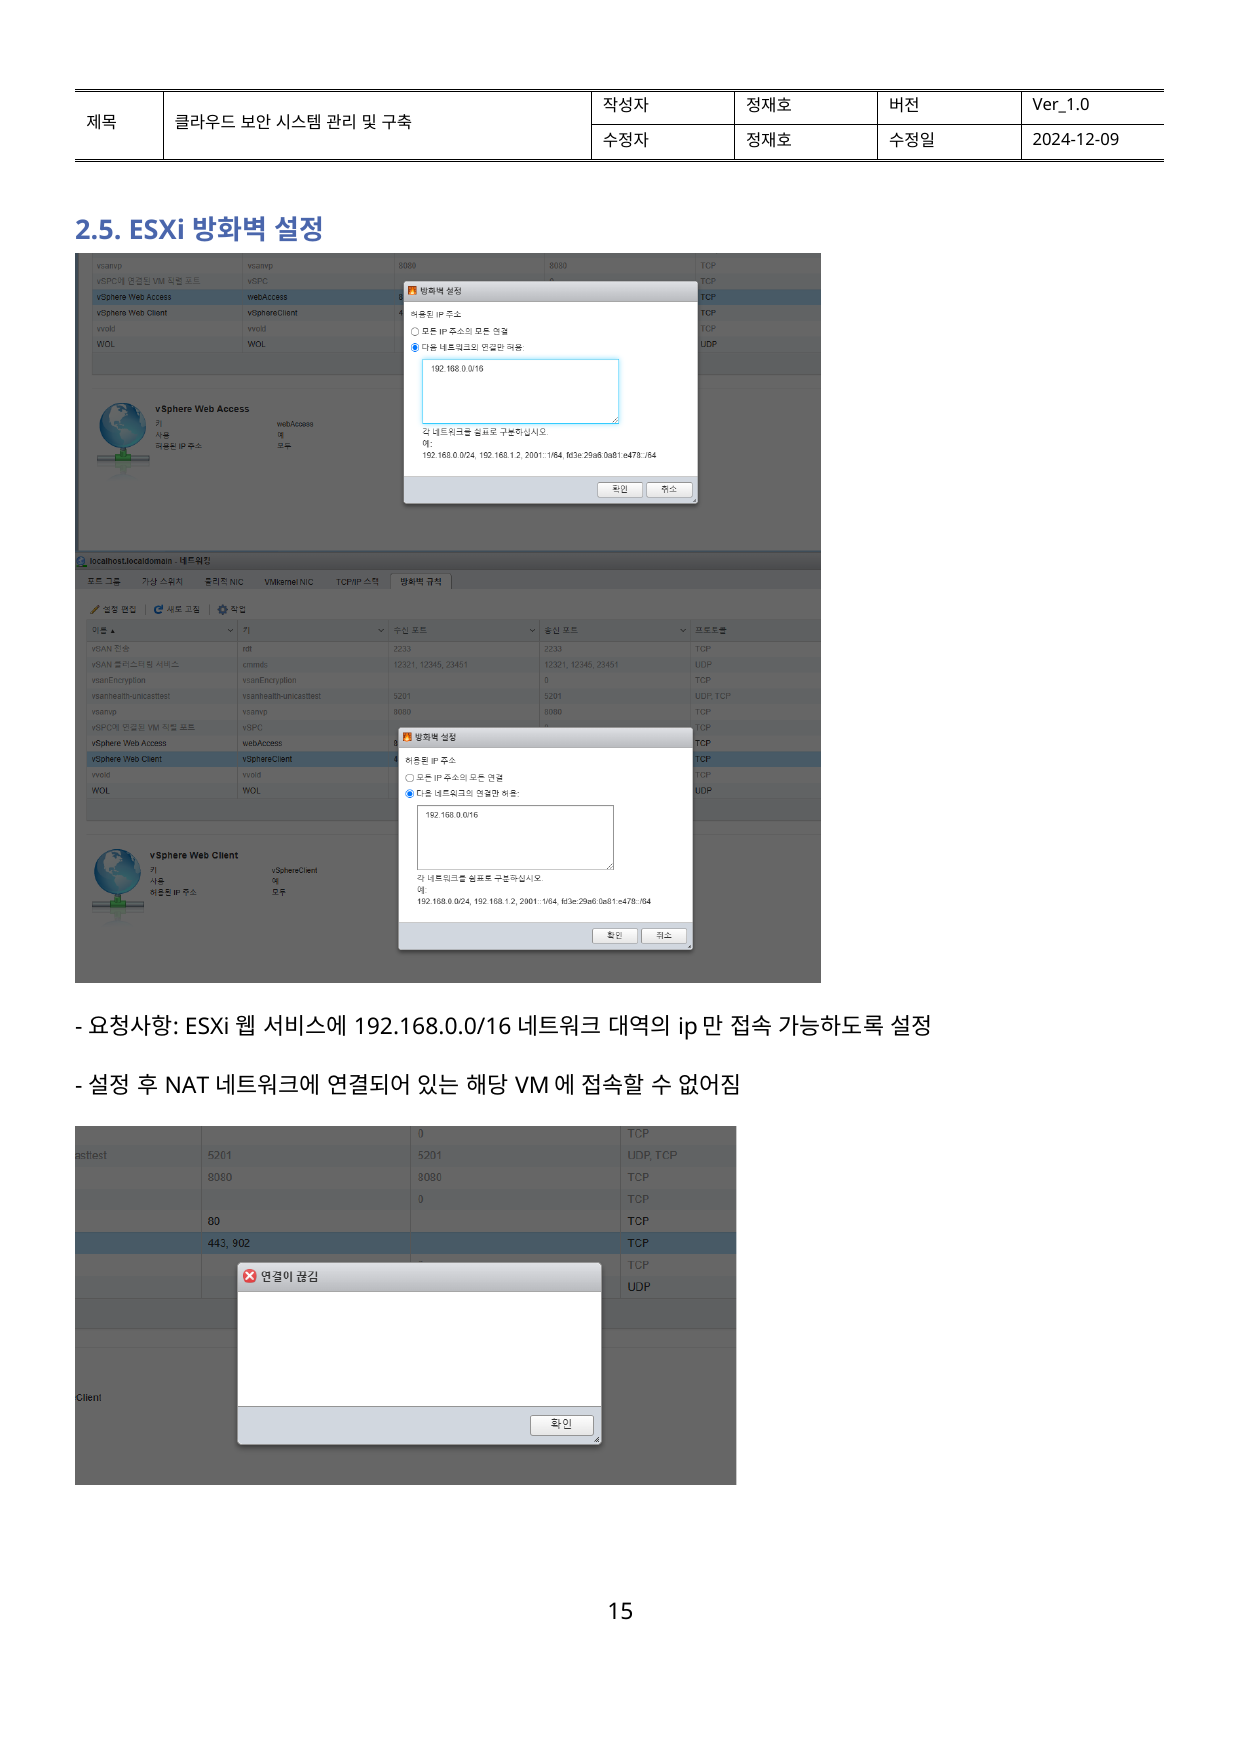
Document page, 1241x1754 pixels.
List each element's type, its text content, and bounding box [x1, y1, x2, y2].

text - 설정 후 NAT 네트워크에 연결되어 있는 해당 VM에 접속할 수 없어짐 [75, 1067, 1165, 1101]
picture [75, 1126, 737, 1485]
subtitle 2.5. ESXi 방화벽 설정 [75, 208, 1165, 247]
picture [75, 253, 821, 983]
text - 요청사항: ESXi 웹 서비스에 192.168.0.0/16 네트워크 대역의 ip만 접속 가능하도록 설정 [75, 1008, 1165, 1041]
